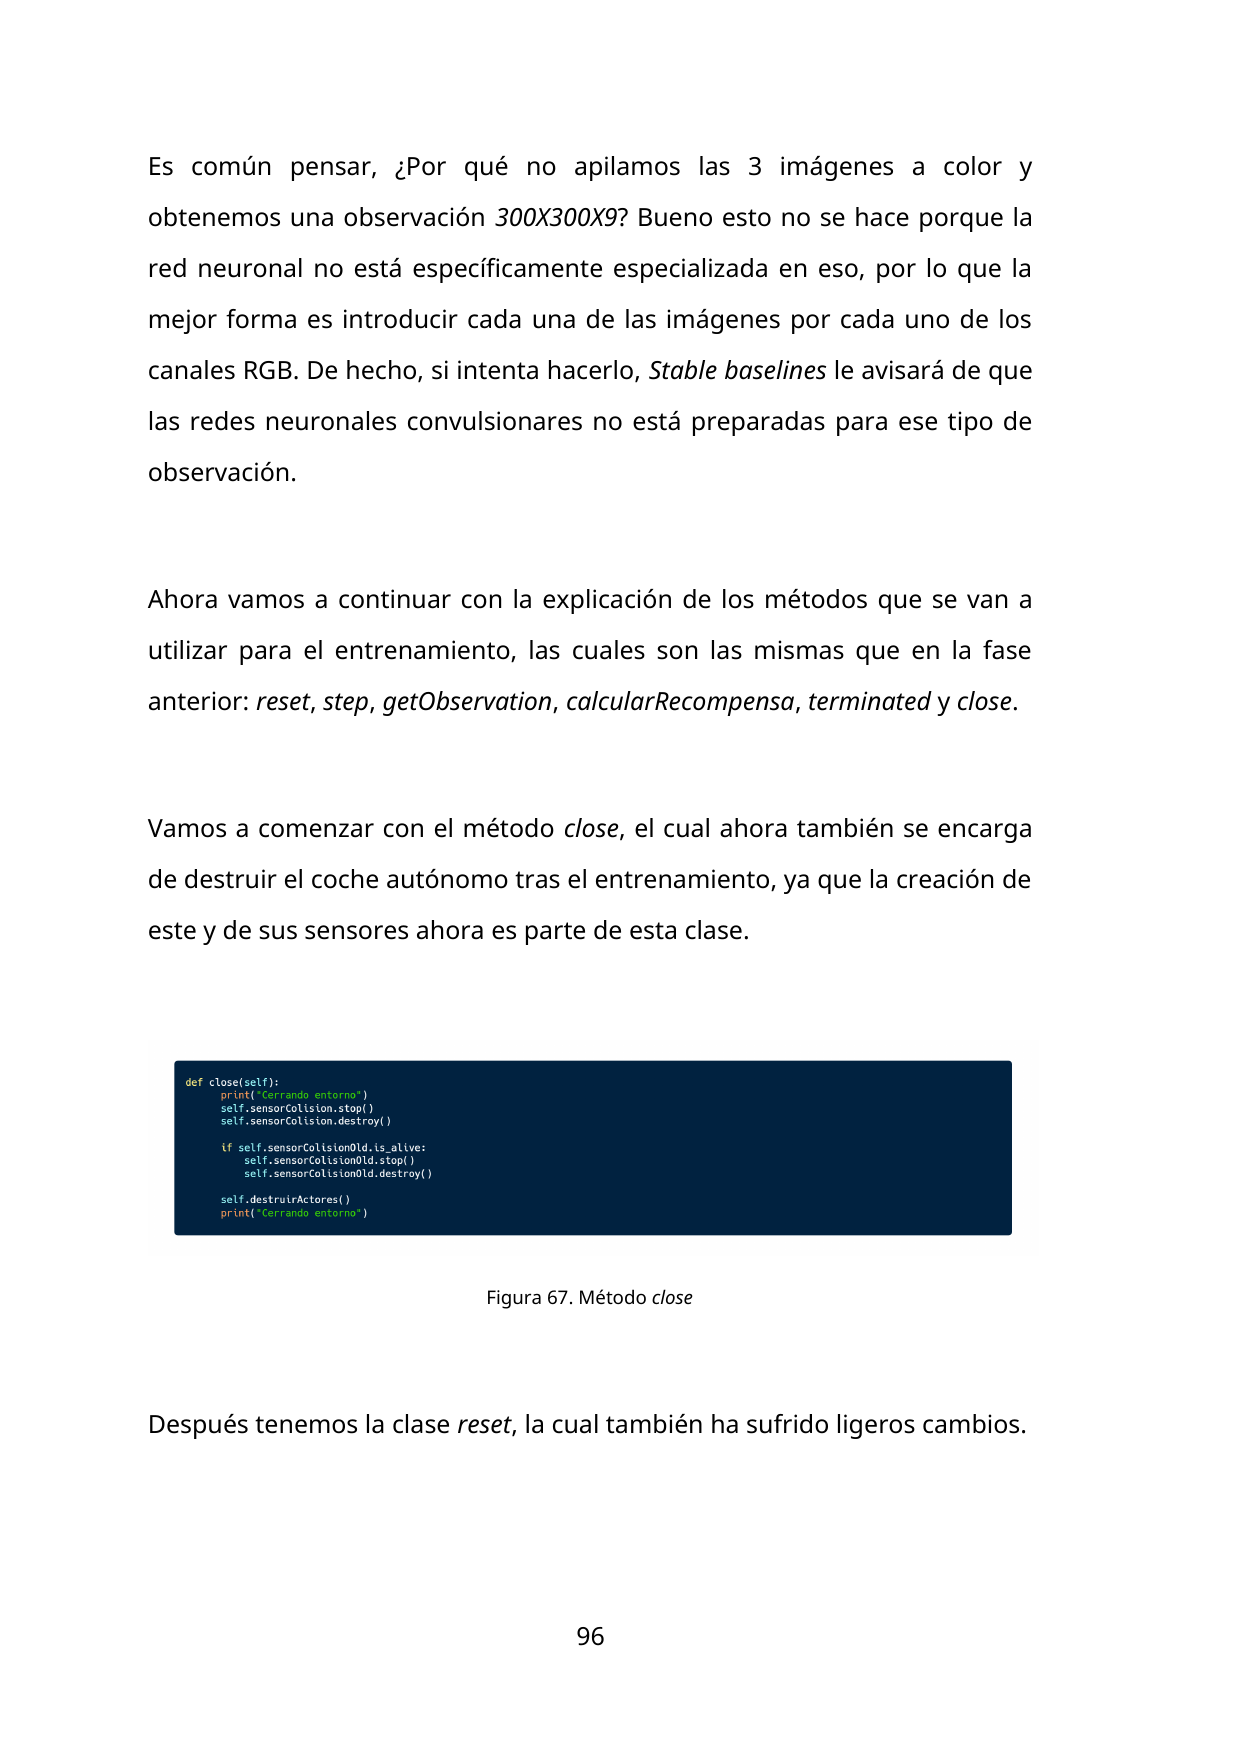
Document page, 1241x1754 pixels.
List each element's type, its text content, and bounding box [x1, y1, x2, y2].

text Vamos a comenzar con el método close, el cual ahora también se encarga de destruir el coche autónomo tras el entrenamiento, ya que la creación de este y de sus sensores ahora es parte de esta clase. [148, 811, 1033, 947]
text Ahora vamos a continuar con la explicación de los métodos que se van a utilizar para el entrenamiento, las cuales son las mismas que en la fase anterior: reset, step, getObservation, calcularRecompensa, terminated y close. [148, 582, 1033, 718]
picture [147, 1040, 1039, 1256]
text Después tenemos la clase reset, la cual también ha sufrido ligeros cambios. [148, 1407, 1033, 1441]
text Figura 67. Método close [148, 1284, 1033, 1310]
text Es común pensar, ¿Por qué no apilamos las 3 imágenes a color y obtenemos una observación 300X300X9? Bueno esto no se hace porque la red neuronal no está específicamente especializada en eso, por lo que la mejor forma es introducir cada una de las imágenes por cada uno de los canales RGB. De hecho, si intenta hacerlo, Stable baselines le avisará de que las redes neuronales convulsionares no está preparadas para ese tipo de observación. [148, 148, 1033, 489]
